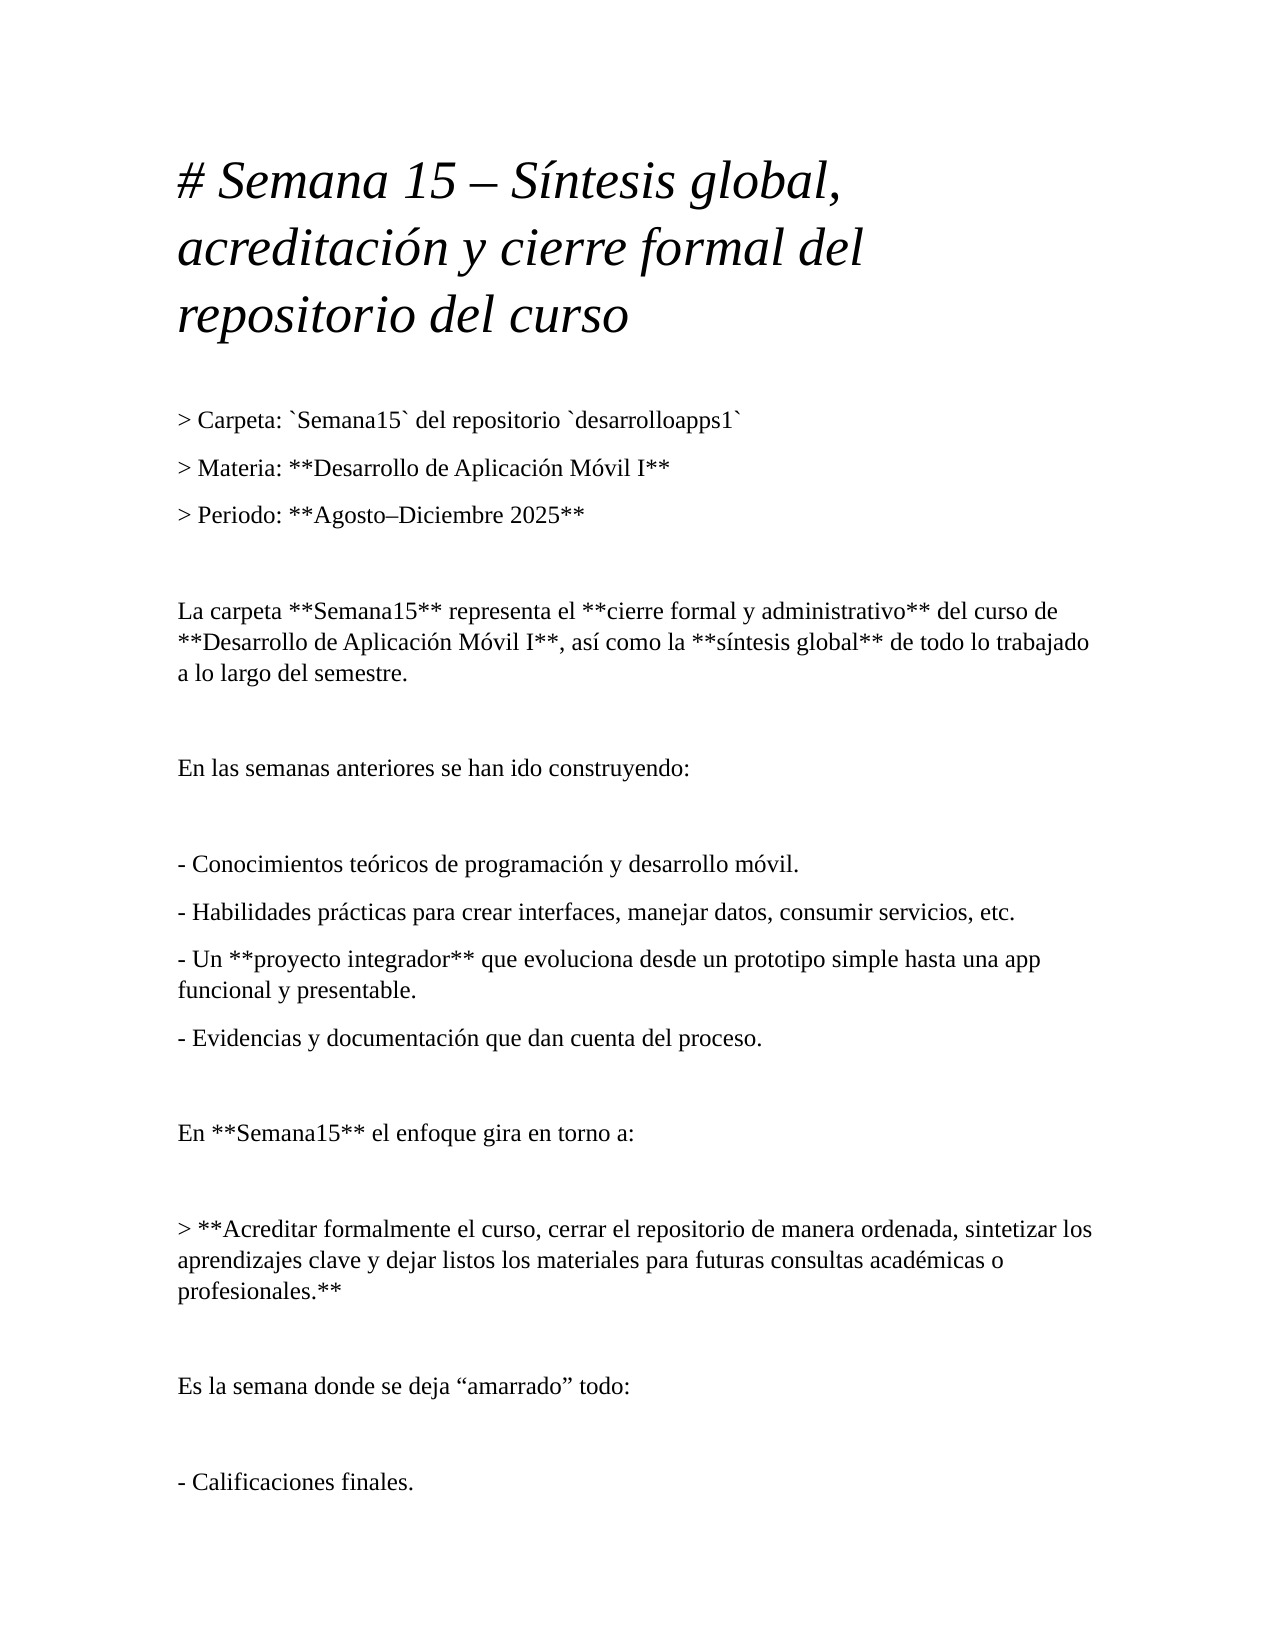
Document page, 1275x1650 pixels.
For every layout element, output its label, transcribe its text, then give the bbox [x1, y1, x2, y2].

text > Materia: **Desarrollo de Aplicación Móvil I** [177, 453, 1098, 482]
text > **Acreditar formalmente el curso, cerrar el repositorio de manera ordenada, sintetizar los aprendizajes clave y dejar listos los materiales para futuras consultas académicas o profesionales.** [177, 1214, 1098, 1305]
text - Calificaciones finales. [177, 1467, 1098, 1496]
text - Conocimientos teóricos de programación y desarrollo móvil. [177, 849, 1098, 878]
text - Habilidades prácticas para crear interfaces, manejar datos, consumir servicios, etc. [177, 897, 1098, 925]
text Es la semana donde se deja “amarrado” todo: [177, 1371, 1098, 1400]
text > Carpeta: `Semana15` del repositorio `desarrolloapps1` [177, 405, 1098, 434]
text > Periodo: **Agosto–Diciembre 2025** [177, 501, 1098, 529]
text - Un **proyecto integrador** que evoluciona desde un prototipo simple hasta una app funcional y presentable. [177, 944, 1098, 1004]
text - Evidencias y documentación que dan cuenta del proceso. [177, 1023, 1098, 1052]
subtitle # Semana 15 – Síntesis global, acreditación y cierre formal del repositorio del curso [177, 148, 1098, 344]
text En **Semana15** el enfoque gira en torno a: [177, 1118, 1098, 1147]
text En las semanas anteriores se han ido construyendo: [177, 753, 1098, 782]
text La carpeta **Semana15** representa el **cierre formal y administrativo** del curso de **Desarrollo de Aplicación Móvil I**, así como la **síntesis global** de todo lo trabajado a lo largo del semestre. [177, 596, 1098, 687]
